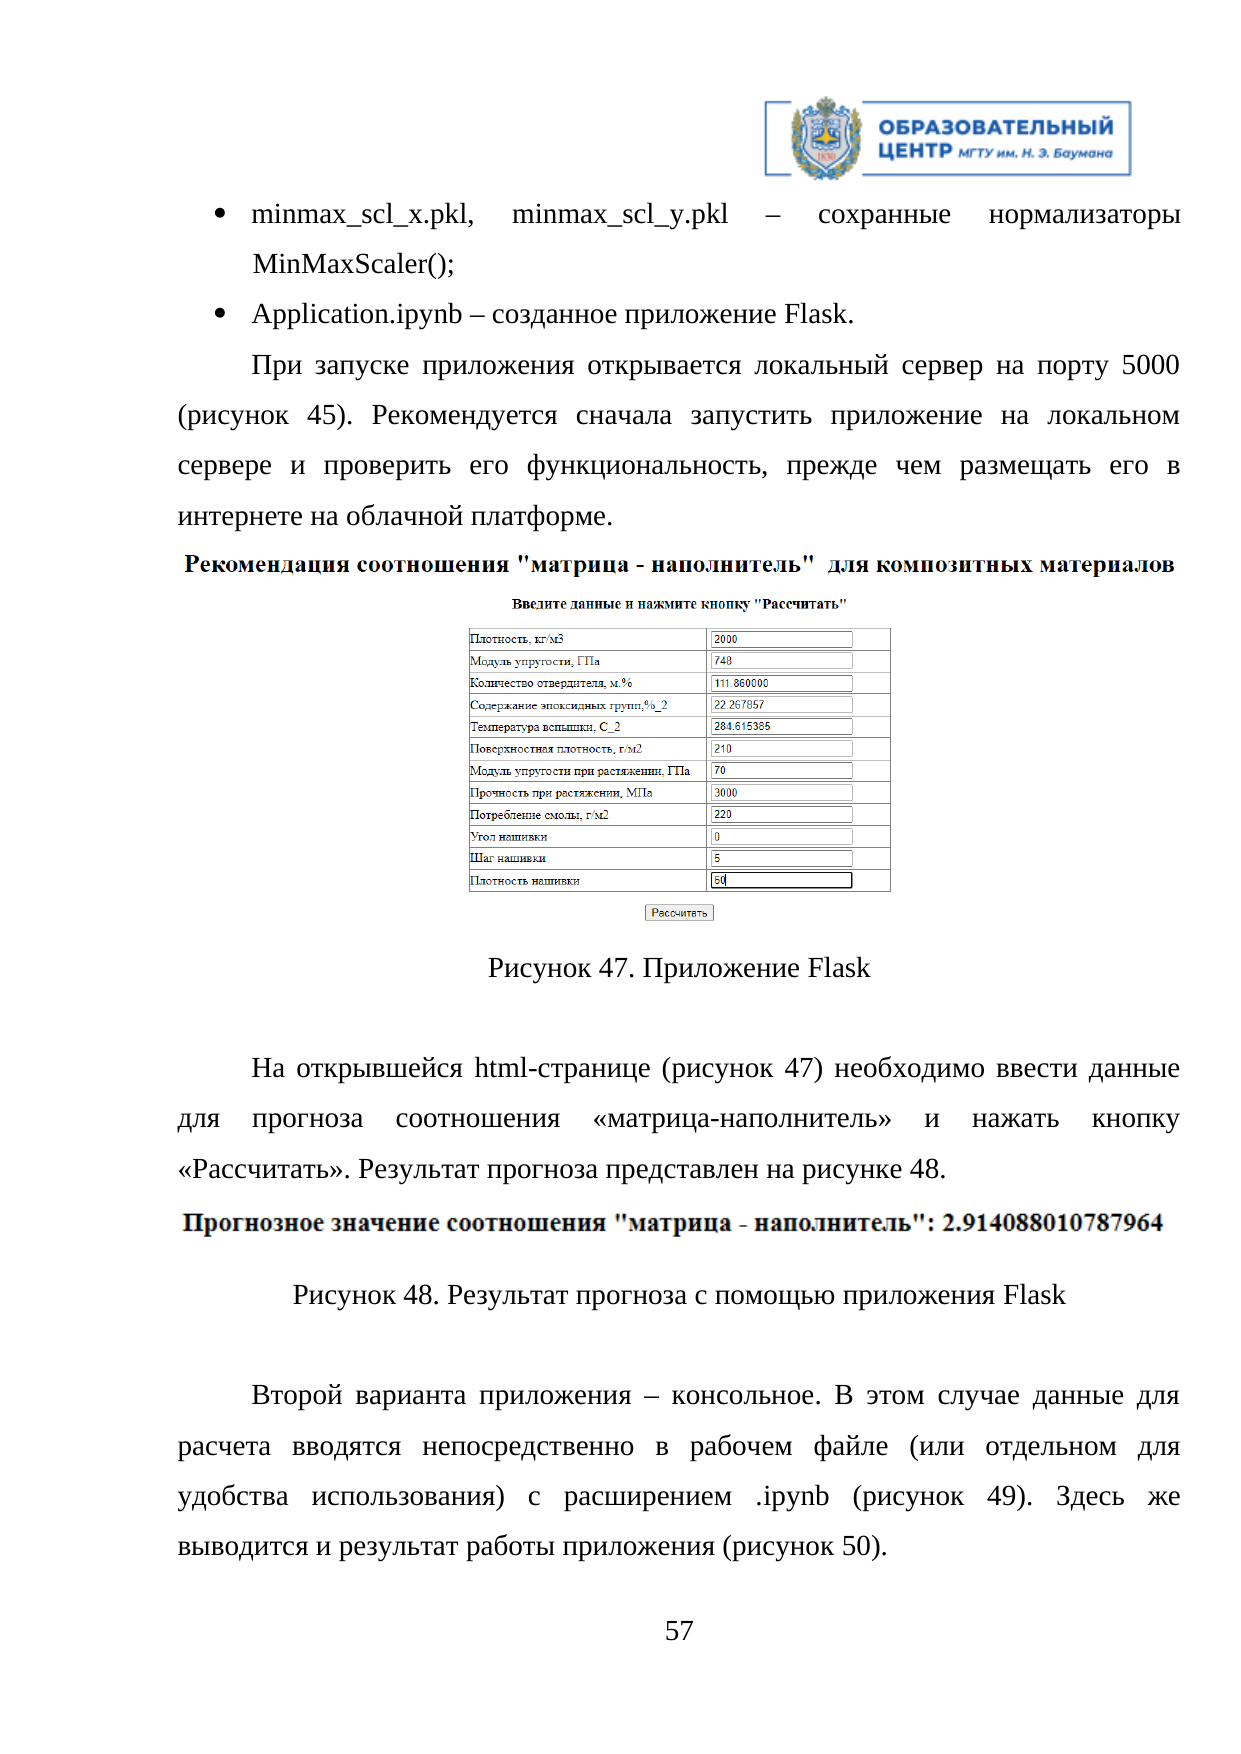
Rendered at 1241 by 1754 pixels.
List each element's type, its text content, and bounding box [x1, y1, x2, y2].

text При запуске приложения открывается локальный сервер на порту 5000 (рисунок 45). Рекомендуется сначала запустить приложение на локальном сервере и проверить его функциональность, прежде чем размещать его в интернете на облачной платформе. [177, 347, 1181, 531]
list Application.ipynb – созданное приложение Flask. [215, 296, 1181, 330]
text Рисунок 47. Приложение Flask [177, 950, 1181, 983]
text Второй варианта приложения – консольное. В этом случае данные для расчета вводятся непосредственно в рабочем файле (или отдельном для удобства использования) с расширением .ipynb (рисунок 49). Здесь же выводится и результат работы приложения (рисунок 50). [177, 1377, 1181, 1562]
picture [177, 1201, 1182, 1260]
picture [734, 73, 1182, 196]
list minmax_scl_x.pkl, minmax_scl_у.pkl – сохранные нормализаторы MinMaxScaler(); [215, 196, 1181, 280]
picture [177, 548, 1182, 933]
text Рисунок 48. Результат прогноза с помощью приложения Flask [177, 1277, 1181, 1310]
text На открывшейся html-странице (рисунок 47) необходимо ввести данные для прогноза соотношения «матрица-наполнитель» и нажать кнопку «Рассчитать». Результат прогноза представлен на рисунке 48. [177, 1050, 1181, 1184]
